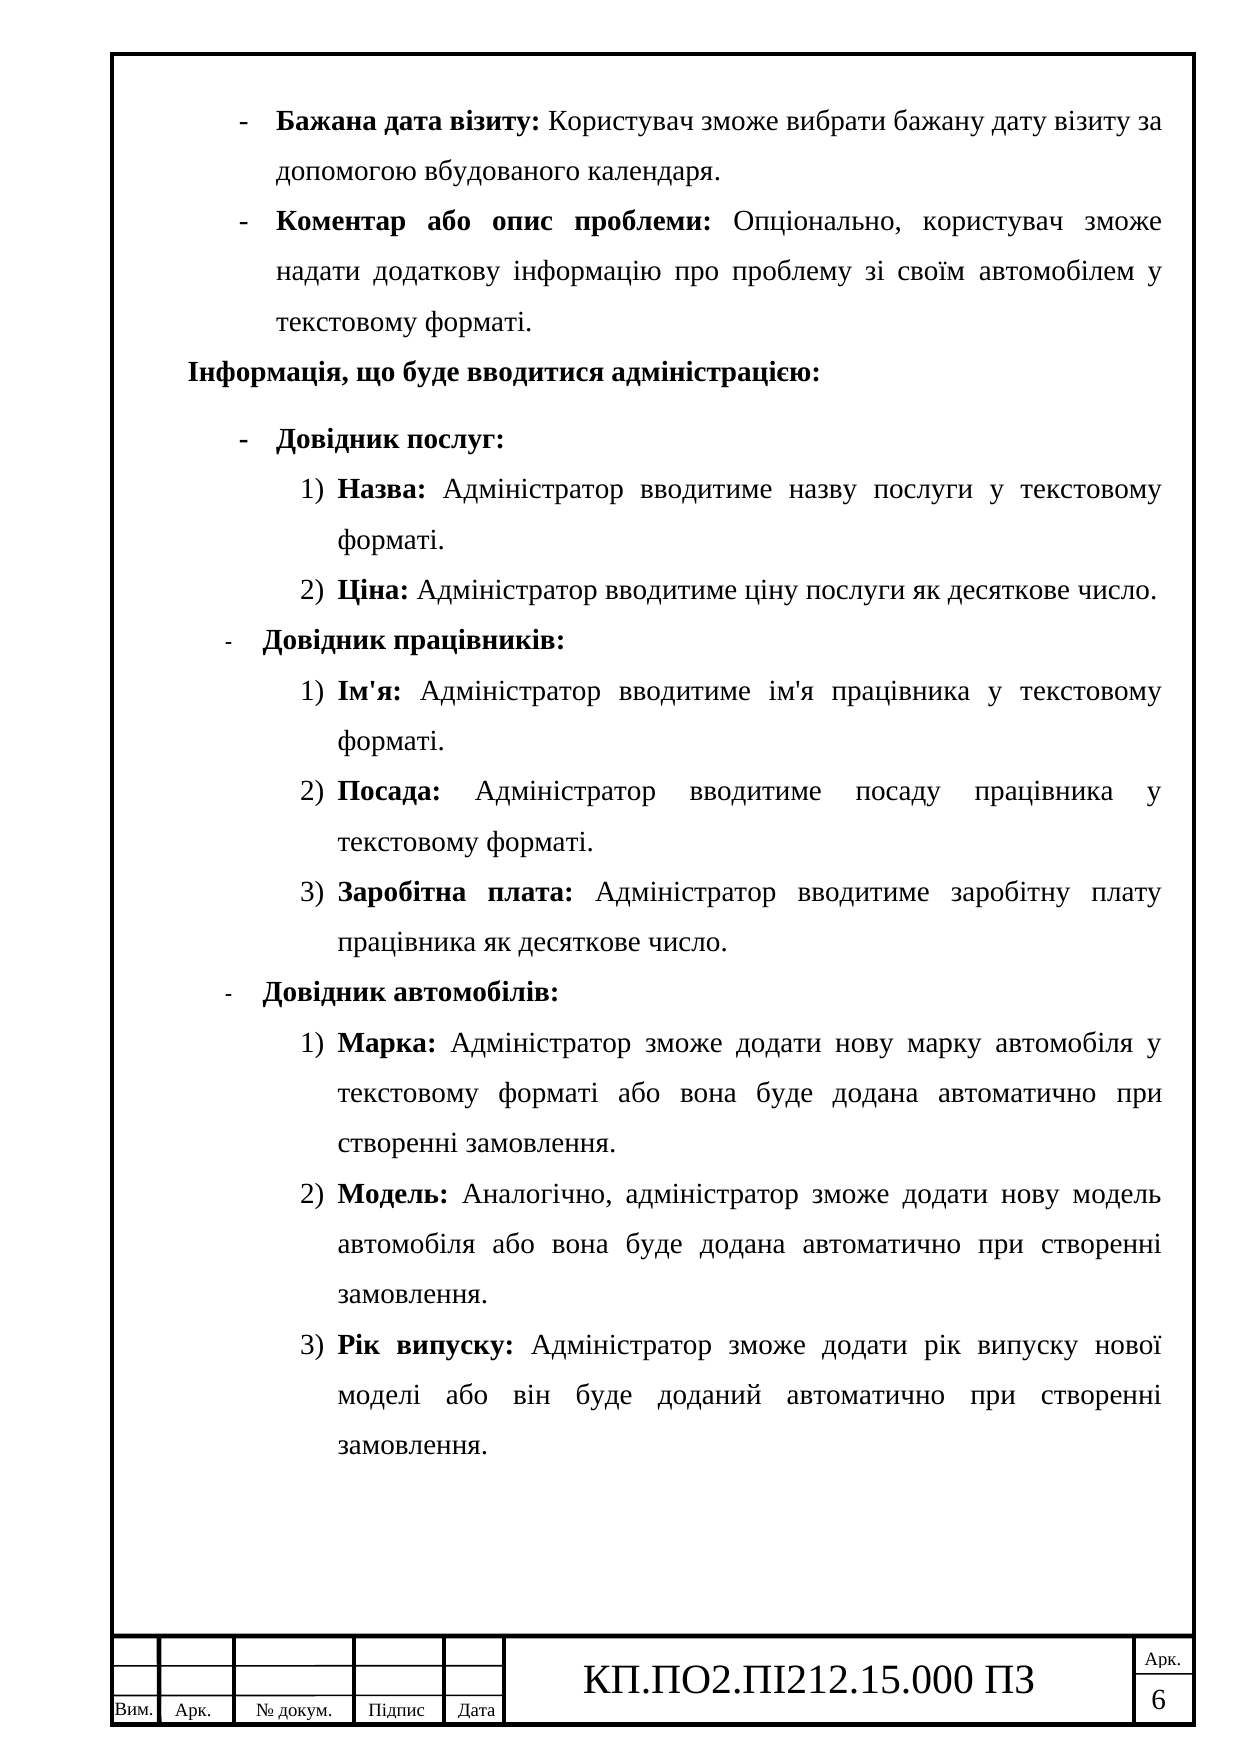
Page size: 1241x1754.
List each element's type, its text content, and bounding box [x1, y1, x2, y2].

list Довідник працівників: [225, 622, 1162, 656]
text Коментар або опис проблеми: Опціонально, користувач зможе надати додаткову інформацію про проблему зі своїм автомобілем у текстовому форматі. [238, 203, 1162, 337]
text Бажана дата візиту: Користувач зможе вибрати бажану дату візиту за допомогою вбудованого календаря. [238, 103, 1162, 186]
list Ім'я: Адміністратор вводитиме ім'я працівника у текстовому форматі. [300, 673, 1162, 757]
text Інформація, що буде вводитися адміністрацією: [187, 354, 1162, 388]
list Ціна: Адміністратор вводитиме ціну послуги як десяткове число. [300, 572, 1162, 606]
list Посада: Адміністратор вводитиме посаду працівника у текстовому форматі. [300, 773, 1162, 857]
list Назва: Адміністратор вводитиме назву послуги у текстовому форматі. [300, 471, 1162, 555]
list Модель: Аналогічно, адміністратор зможе додати нову модель автомобіля або вона буде додана автоматично при створенні замовлення. [300, 1176, 1162, 1310]
text Довідник послуг: [238, 421, 1162, 455]
list Марка: Адміністратор зможе додати нову марку автомобіля у текстовому форматі або вона буде додана автоматично при створенні замовлення. [300, 1025, 1162, 1159]
list Рік випуску: Адміністратор зможе додати рік випуску нової моделі або він буде доданий автоматично при створенні замовлення. [300, 1327, 1162, 1461]
list Довідник автомобілів: [225, 974, 1162, 1008]
list Заробітна плата: Адміністратор вводитиме заробітну плату працівника як десяткове число. [300, 874, 1162, 958]
